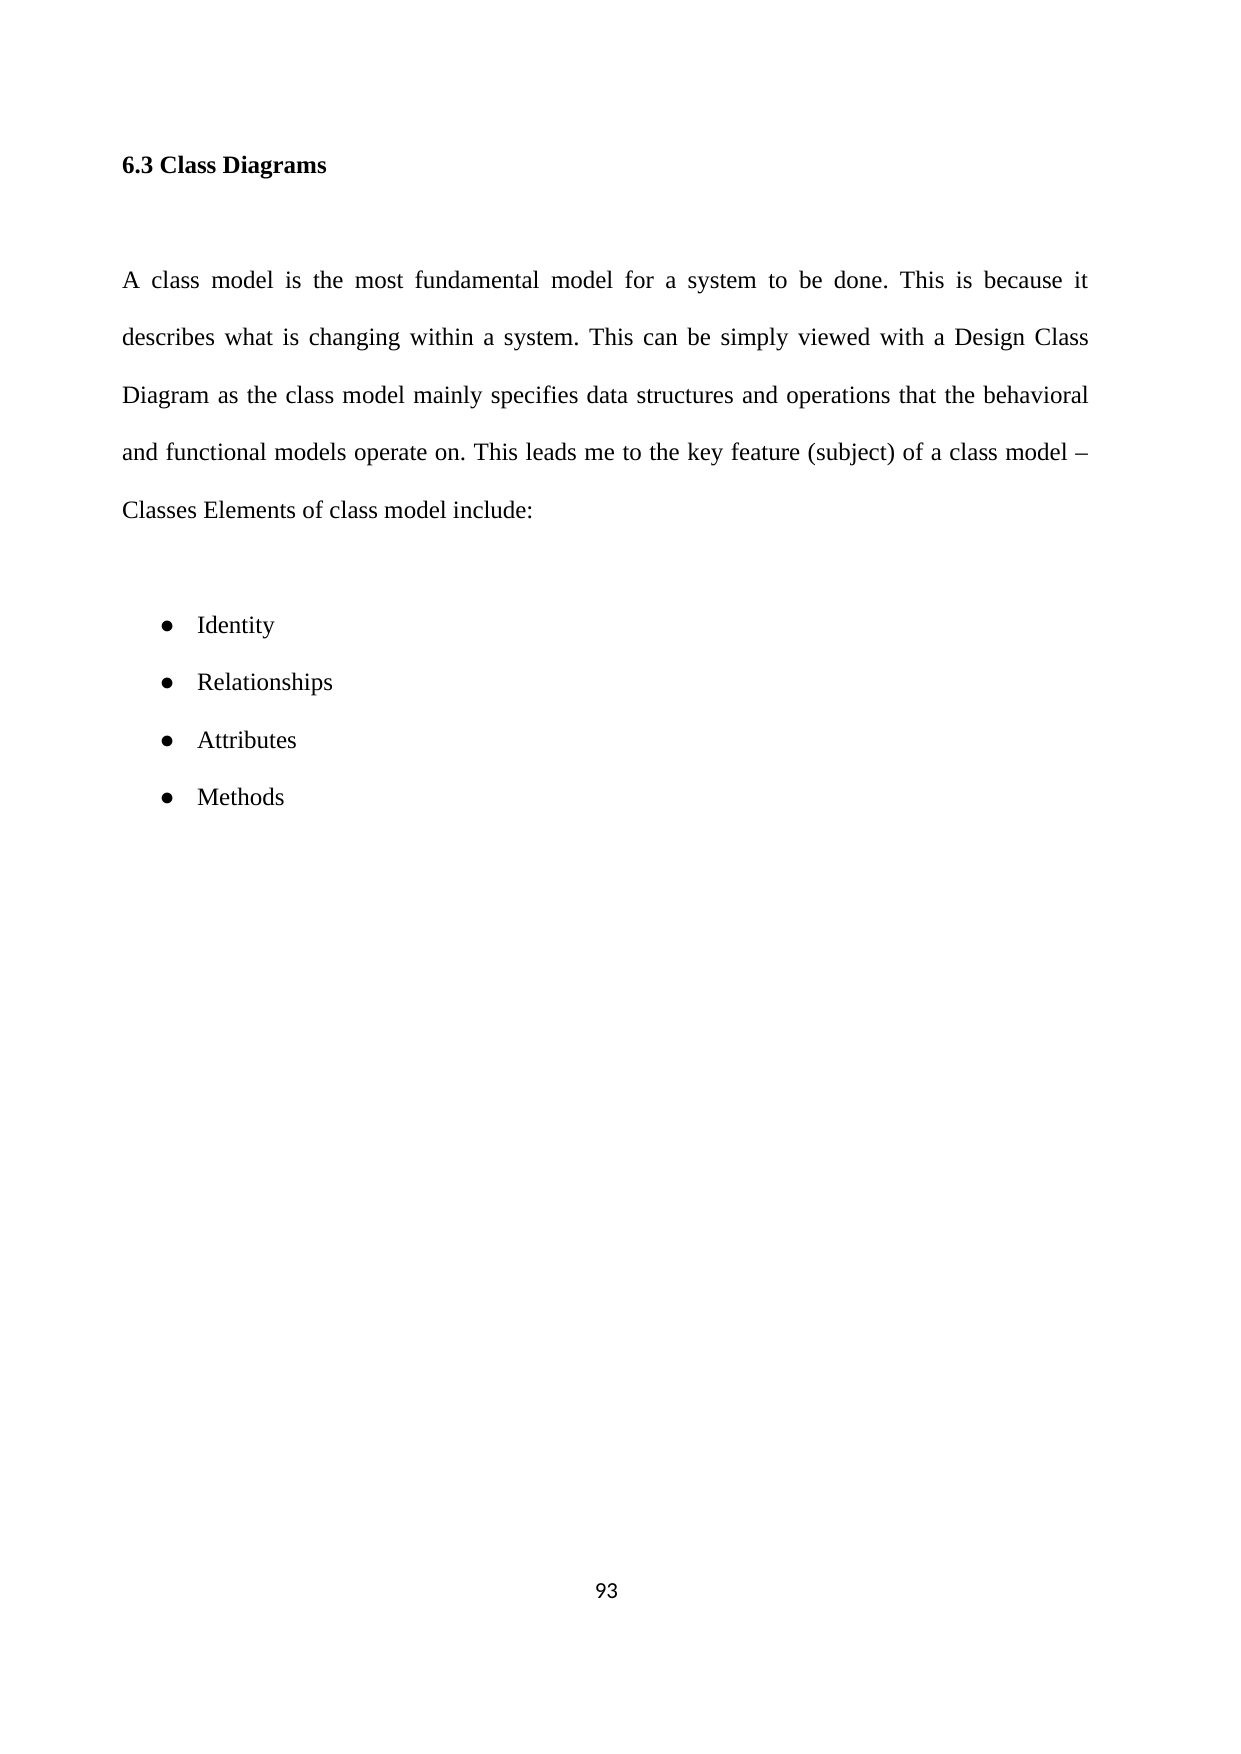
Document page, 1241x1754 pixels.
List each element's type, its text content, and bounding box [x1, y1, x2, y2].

text 6.3 Class Diagrams [122, 150, 1090, 178]
list Attributes [159, 725, 1090, 753]
list Identity [159, 610, 1090, 638]
list Methods [159, 782, 1090, 811]
text A class model is the most fundamental model for a system to be done. This is because it describes what is changing within a system. This can be simply viewed with a Design Class Diagram as the class model mainly specifies data structures and operations that the behavioral and functional models operate on. This leads me to the key feature (subject) of a class model – Classes Elements of class model include: [122, 265, 1090, 523]
list Relationships [159, 667, 1090, 696]
